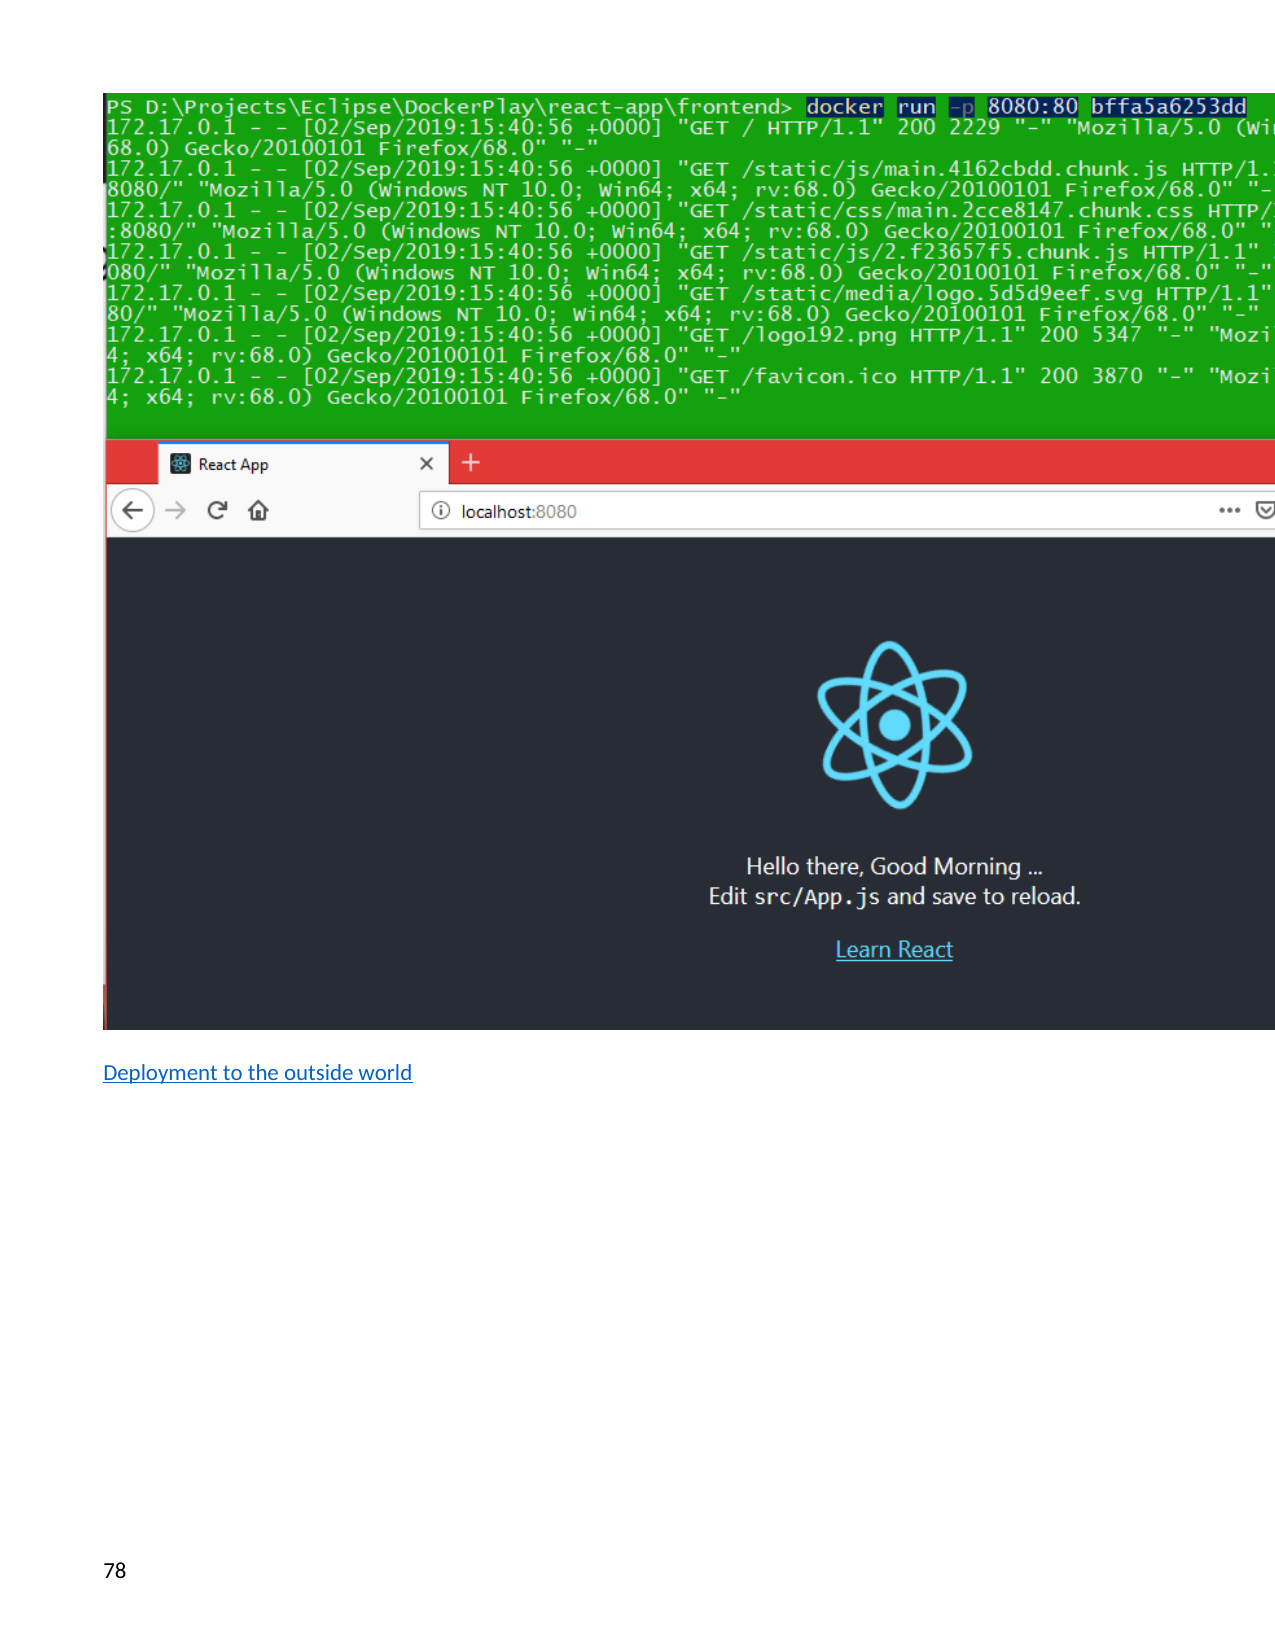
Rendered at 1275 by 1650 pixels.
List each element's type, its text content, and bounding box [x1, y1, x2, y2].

text Deployment to the outside world [103, 1058, 1181, 1086]
picture [103, 93, 1275, 1030]
